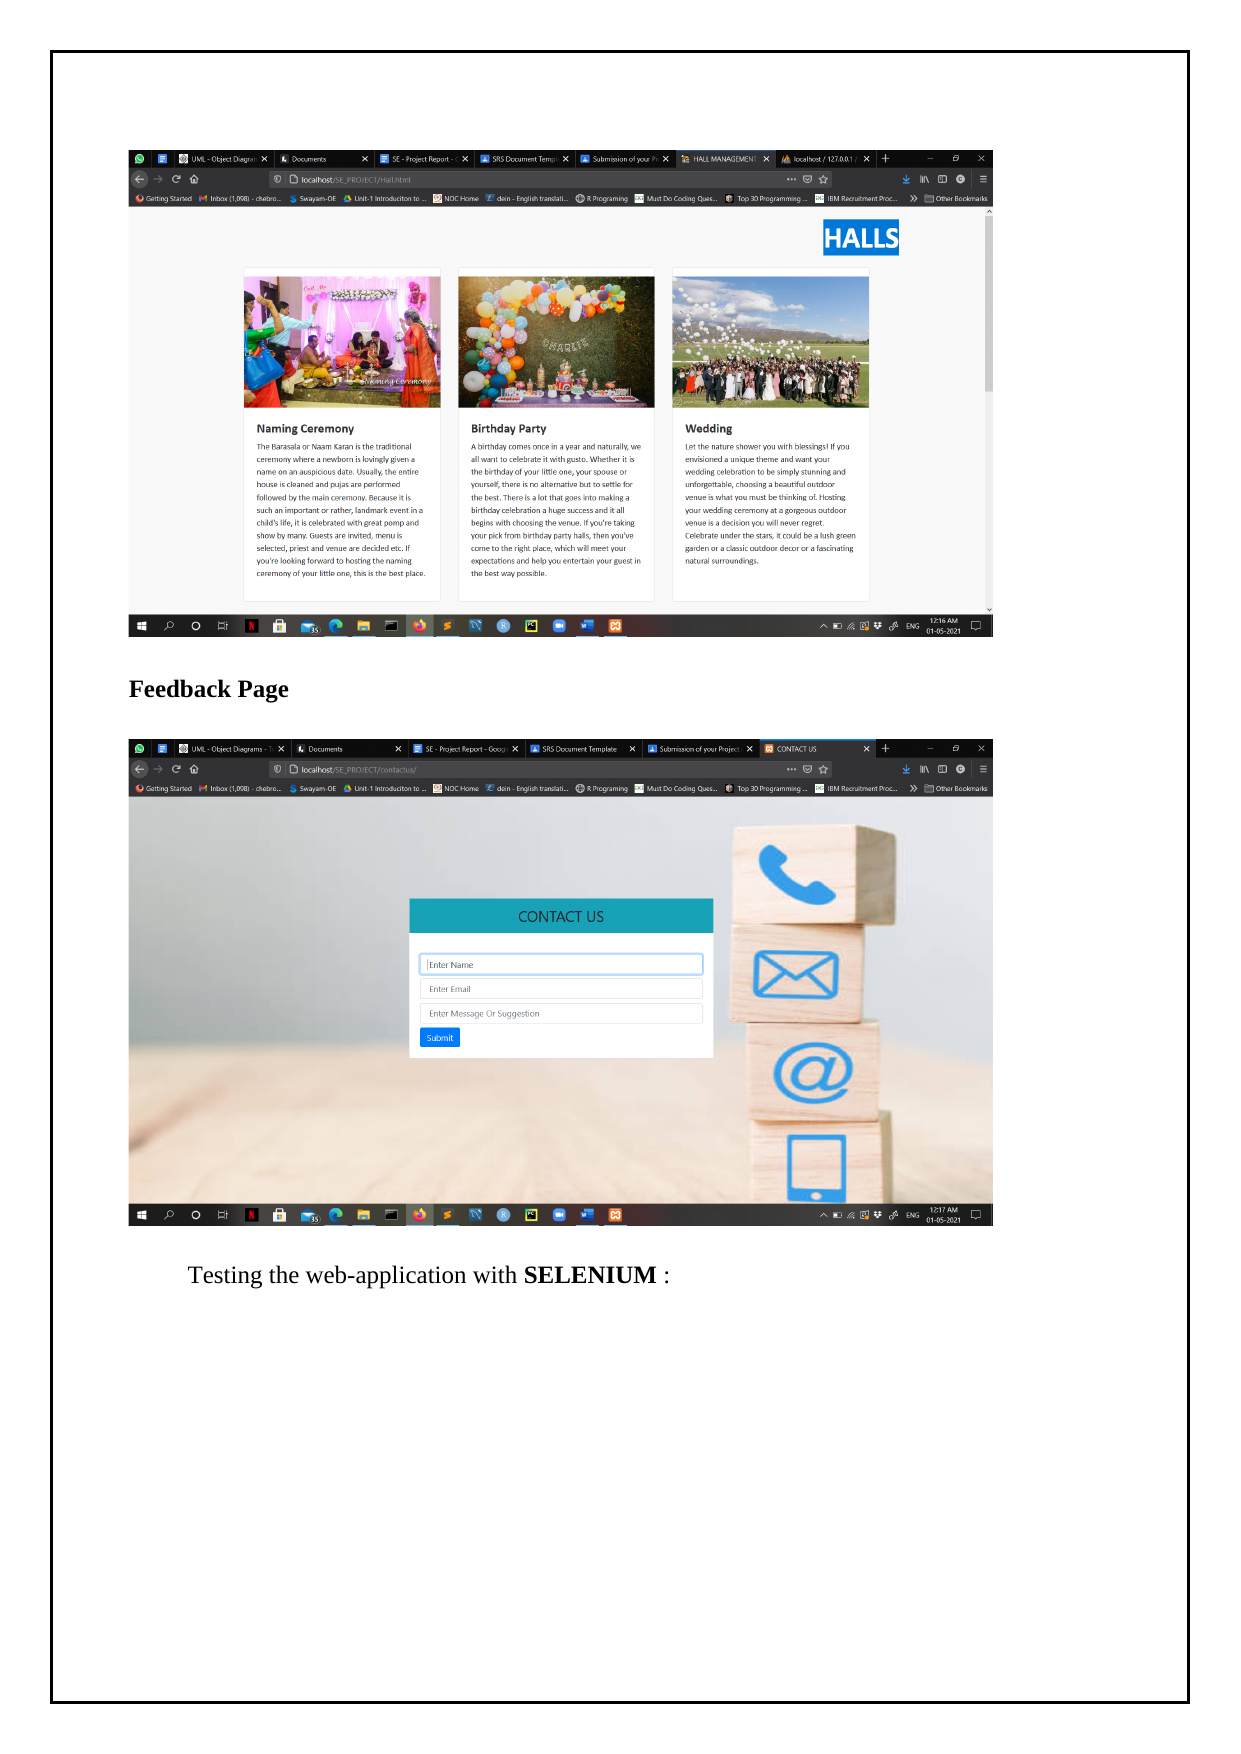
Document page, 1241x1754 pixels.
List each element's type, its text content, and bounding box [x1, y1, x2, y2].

text Feedback Page [128, 674, 1133, 702]
picture [128, 150, 993, 637]
text Testing the web-application with SELENIUM : [187, 1261, 1133, 1289]
picture [128, 739, 993, 1226]
